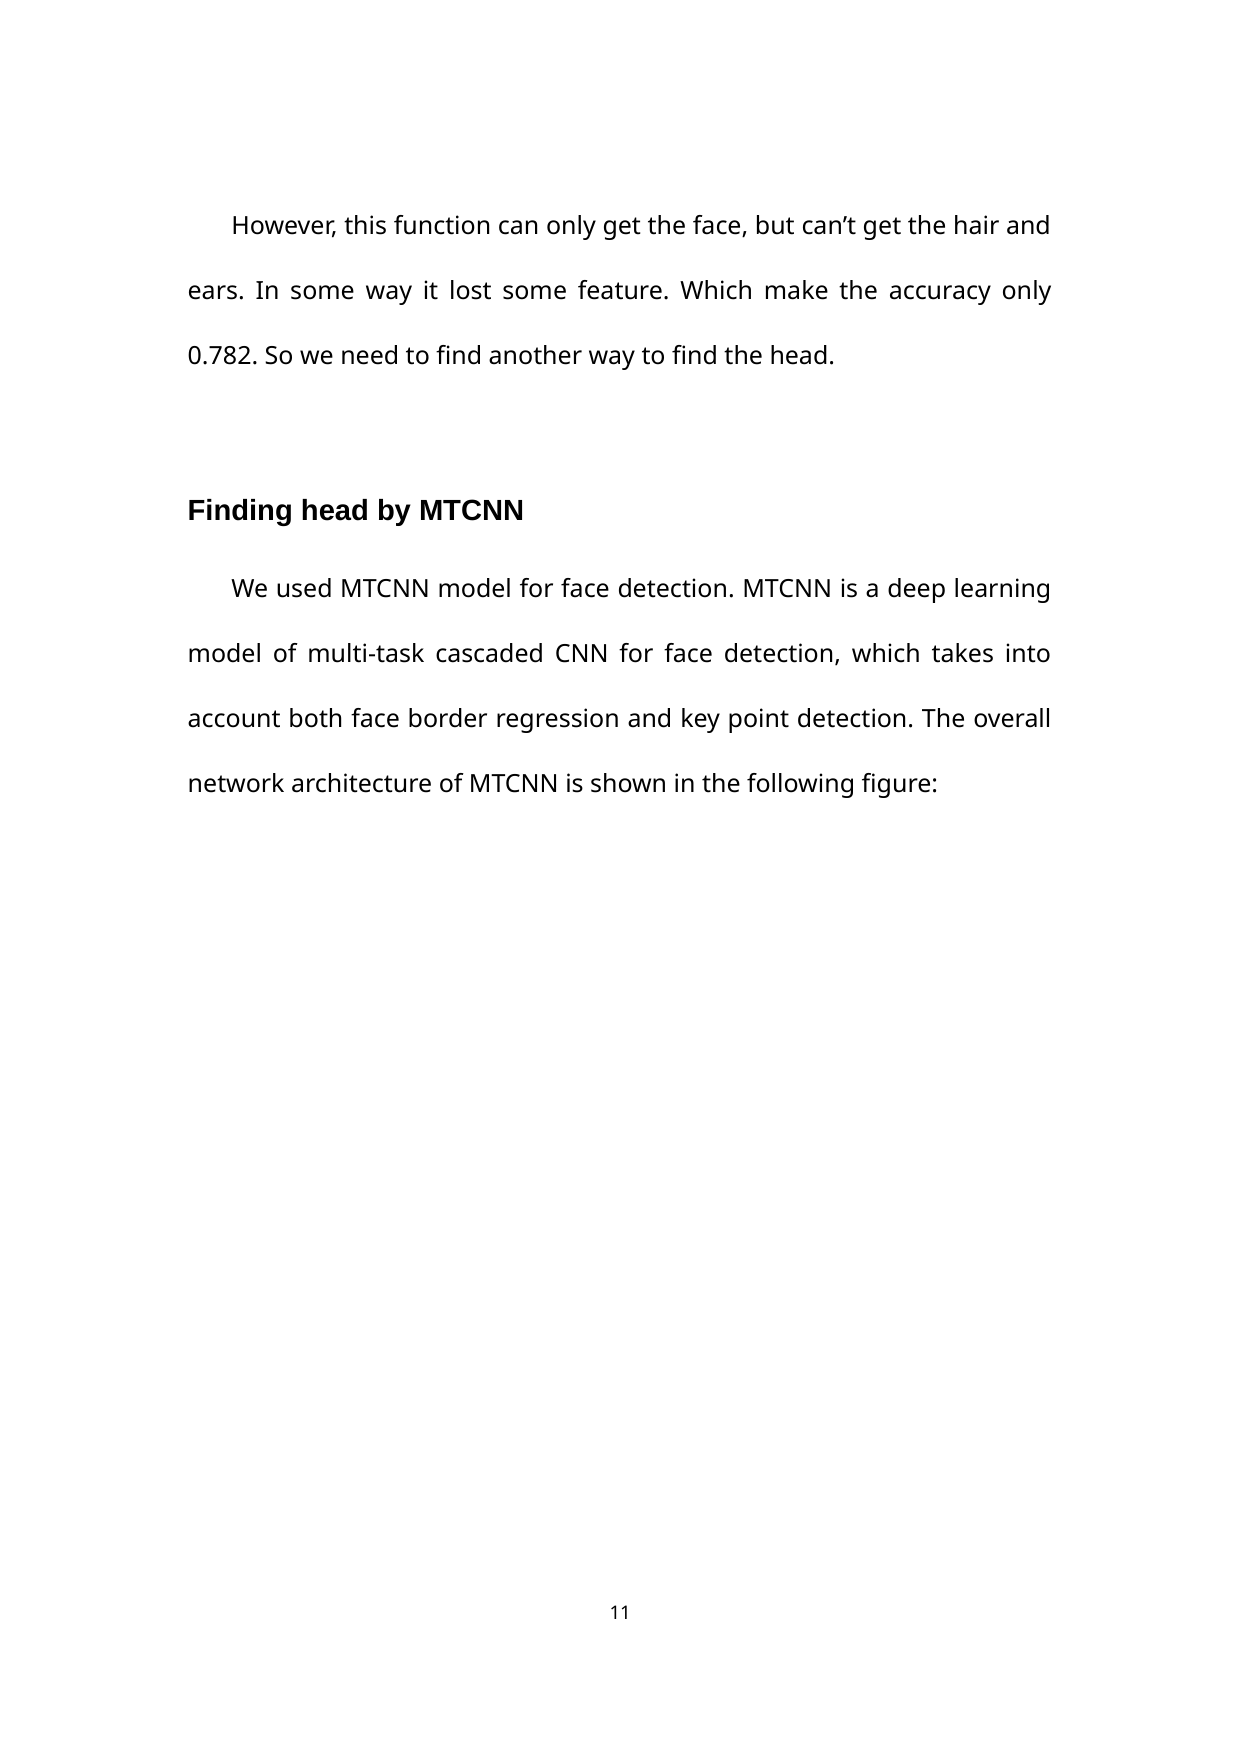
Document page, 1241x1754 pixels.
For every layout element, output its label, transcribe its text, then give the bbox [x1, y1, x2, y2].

text We used MTCNN model for face detection. MTCNN is a deep learning model of multi-task cascaded CNN for face detection, which takes into account both face border regression and key point detection. The overall network architecture of MTCNN is shown in the following figure: [187, 555, 1053, 815]
subtitle Finding head by MTCNN [187, 477, 1053, 542]
text However, this function can only get the face, but can’t get the hair and ears. In some way it lost some feature. Which make the accuracy only 0.782. So we need to find another way to find the head. [187, 192, 1053, 387]
